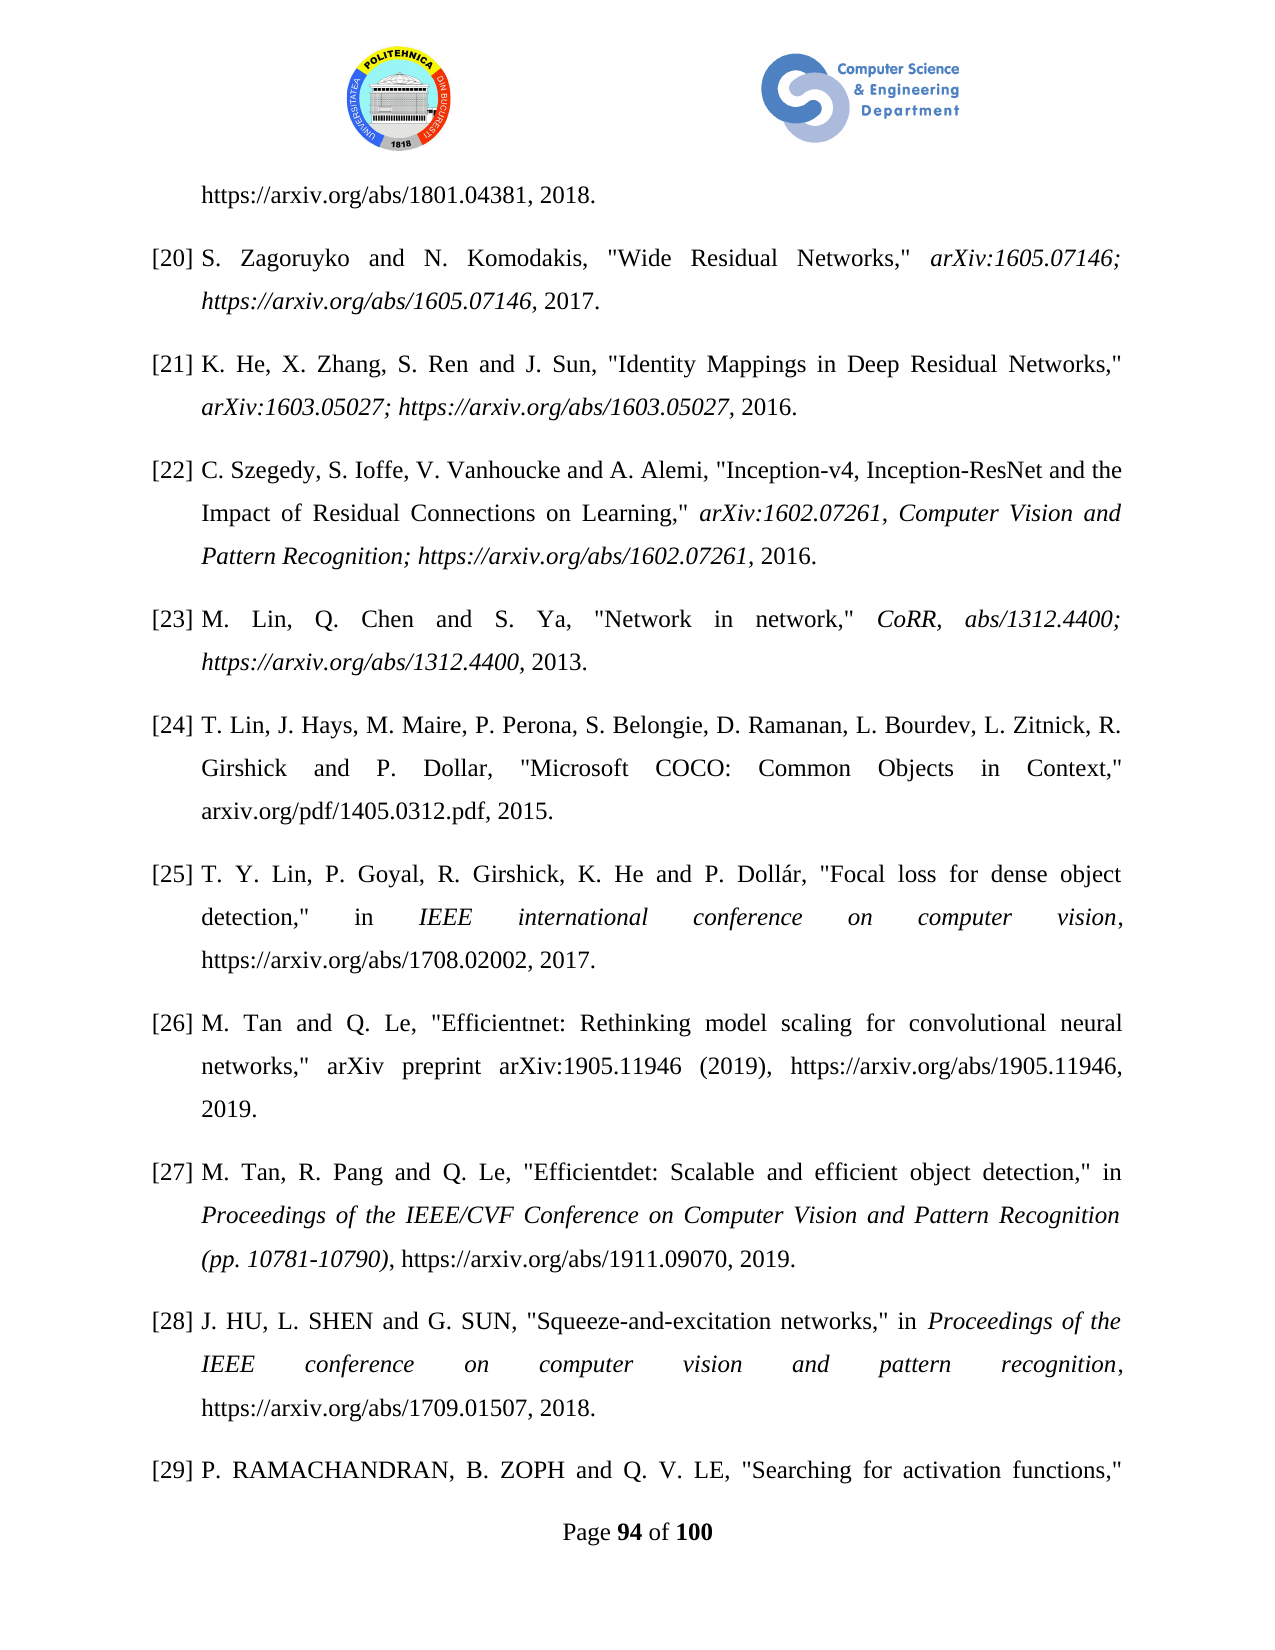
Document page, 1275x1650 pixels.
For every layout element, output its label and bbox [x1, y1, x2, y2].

picture [346, 46, 451, 151]
picture [760, 53, 963, 144]
